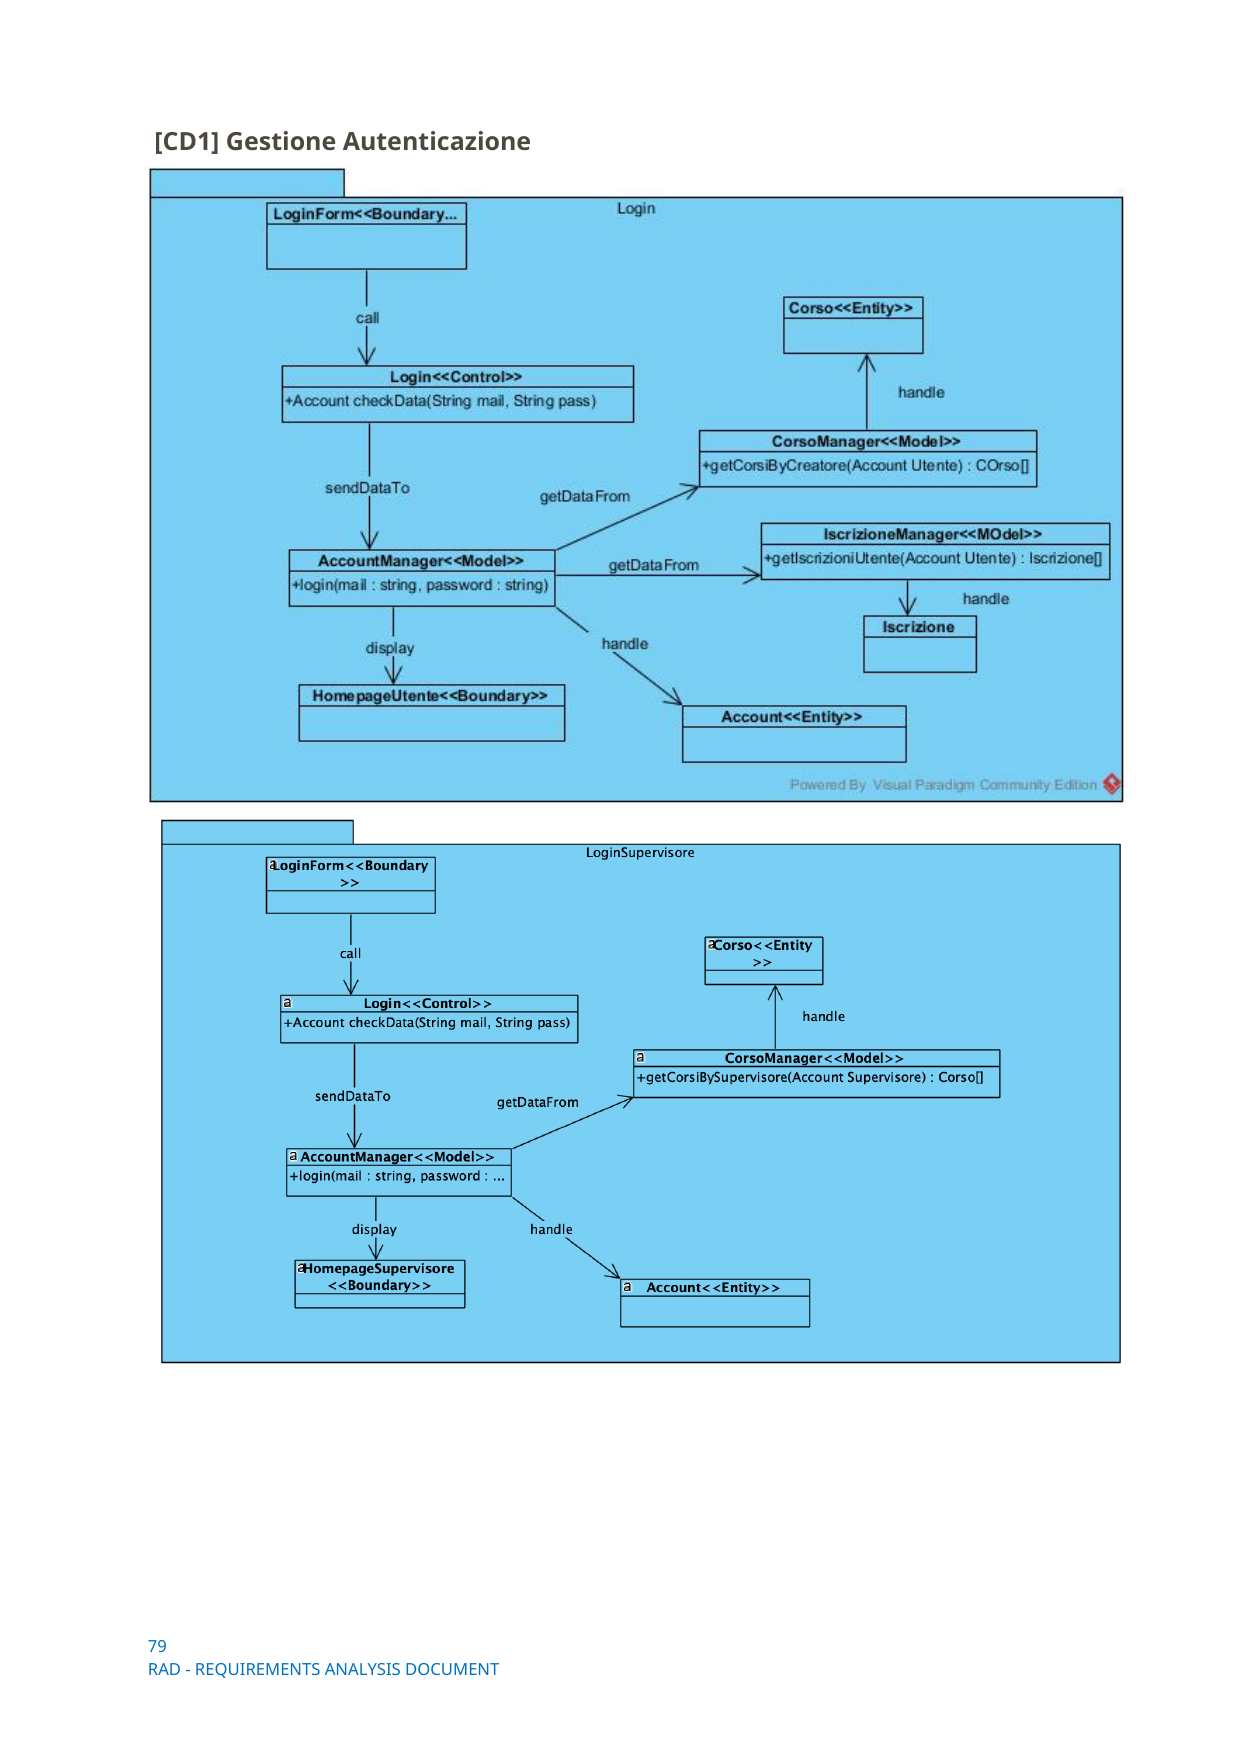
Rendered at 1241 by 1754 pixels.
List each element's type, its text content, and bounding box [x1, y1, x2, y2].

picture [147, 166, 1129, 808]
subtitle [CD1] Gestione Autenticazione [148, 124, 1092, 158]
picture [147, 814, 1142, 1381]
